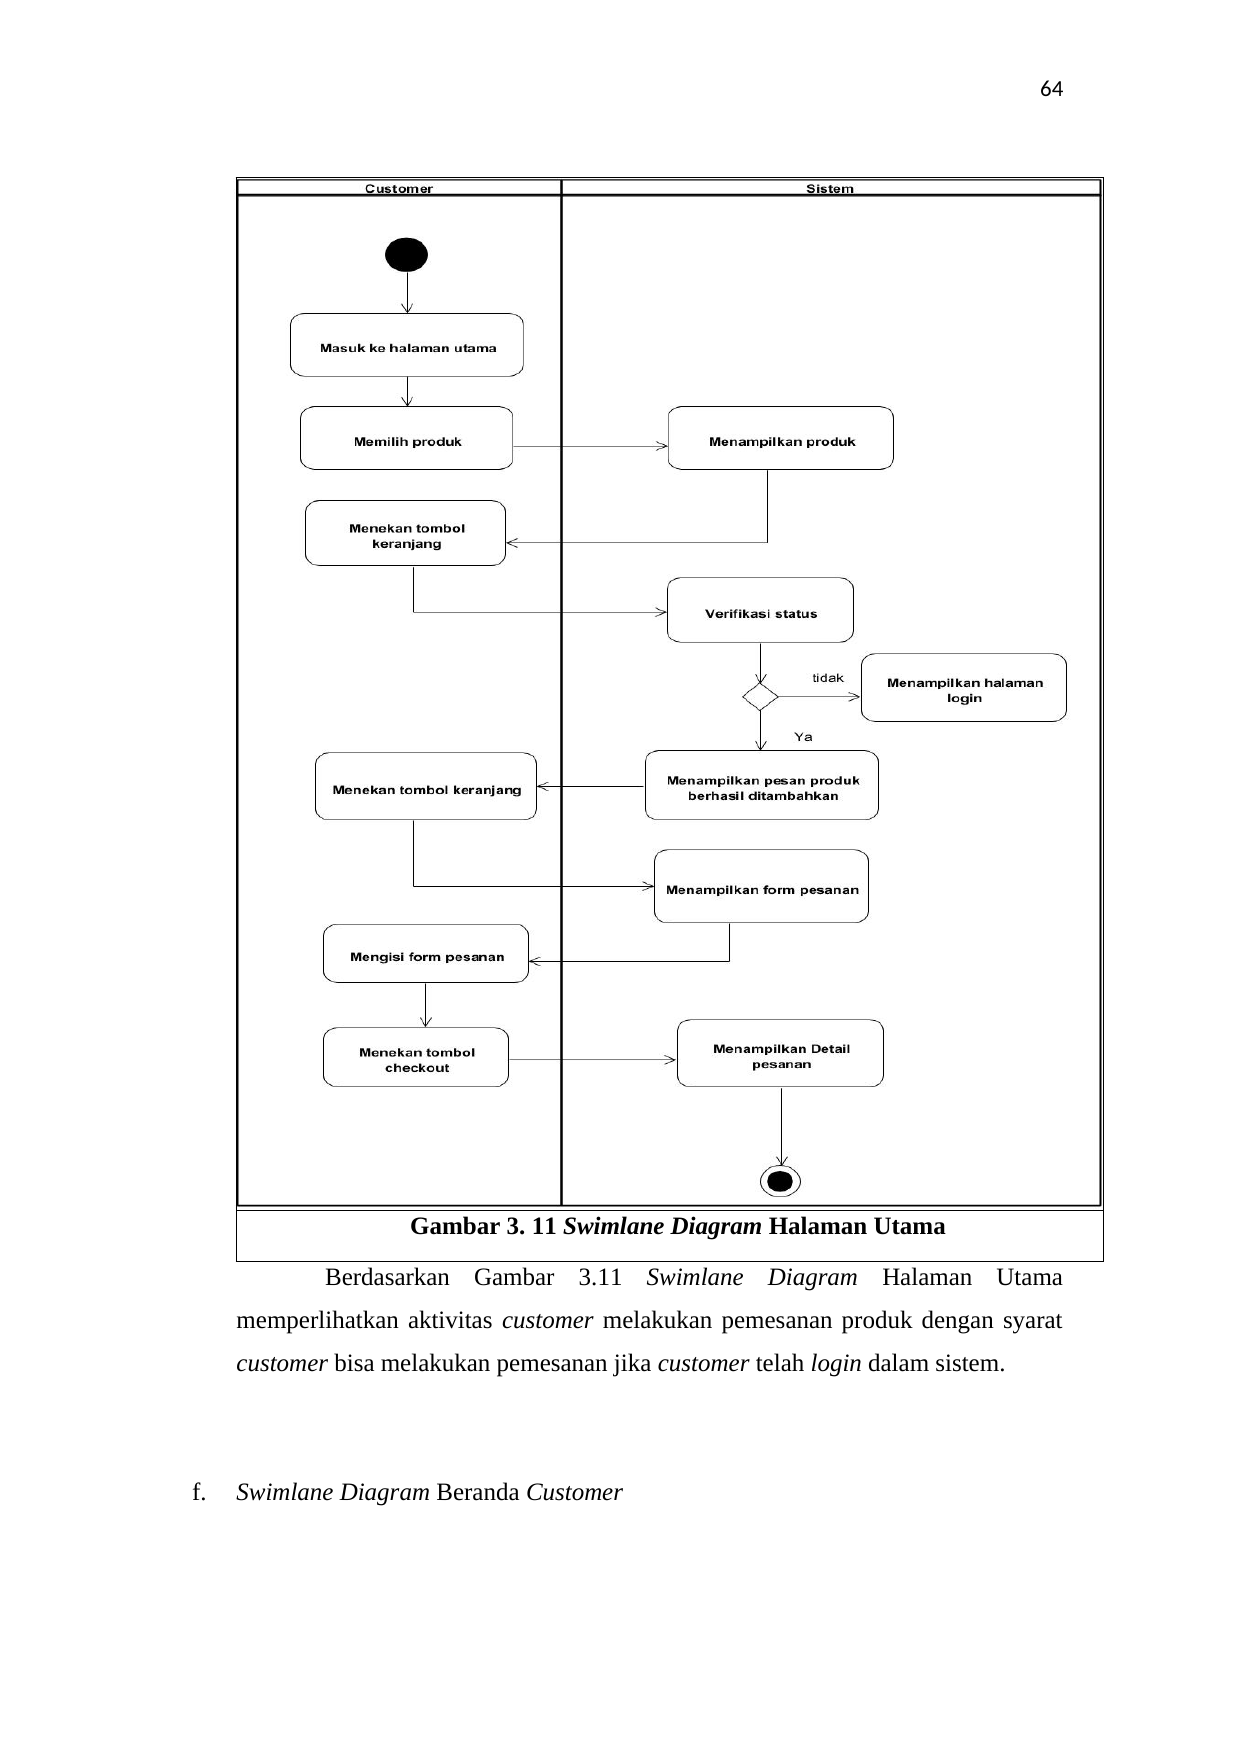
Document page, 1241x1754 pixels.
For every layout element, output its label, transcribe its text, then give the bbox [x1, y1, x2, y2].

list Swimlane Diagram Beranda Customer [192, 1477, 1063, 1506]
text Berdasarkan Gambar 3.11 Swimlane Diagram Halaman Utama memperlihatkan aktivitas customer melakukan pemesanan produk dengan syarat customer bisa melakukan pemesanan jika customer telah login dalam sistem. [236, 1262, 1063, 1377]
table_header [237, 178, 1103, 1210]
table_cell Gambar 3. 11 Swimlane Diagram Halaman Utama [237, 1211, 1103, 1261]
